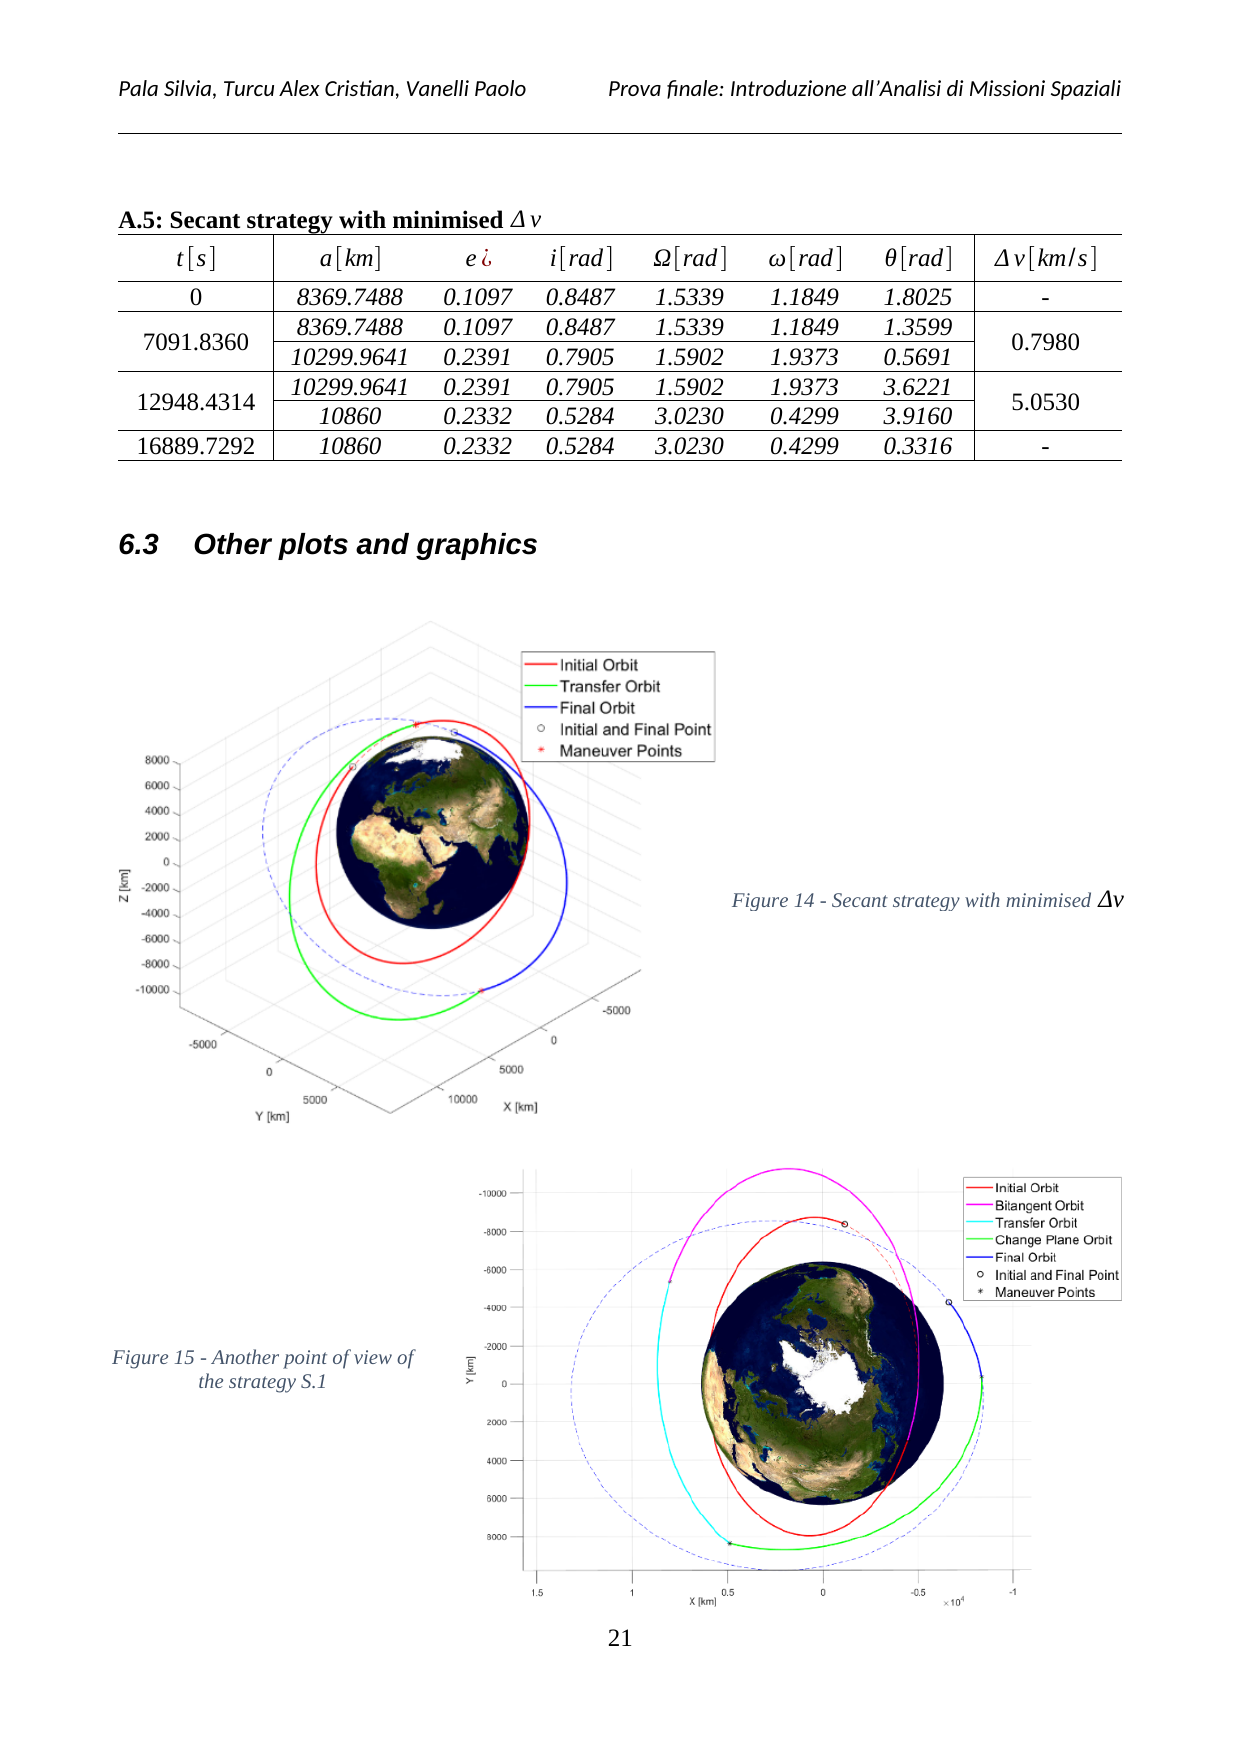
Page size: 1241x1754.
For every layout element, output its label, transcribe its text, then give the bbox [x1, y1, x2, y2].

table_cell 1.9373 [748, 342, 863, 371]
table_header [634, 235, 747, 281]
table_cell 16889.7292 [118, 431, 273, 460]
table_header [975, 235, 1122, 281]
table_cell - [975, 282, 1122, 311]
table_cell 1.1849 [748, 312, 863, 341]
picture [118, 620, 716, 1124]
table_cell 0.5284 [529, 431, 633, 460]
table_cell 0.2332 [429, 431, 529, 460]
table_cell 0.1097 [429, 312, 529, 341]
table_cell 0.2332 [429, 401, 529, 430]
table_cell 10299.9641 [274, 372, 428, 400]
table_cell 7091.8360 [118, 312, 273, 371]
table_cell 0.4299 [748, 431, 863, 460]
subtitle Other plots and graphics [118, 527, 1122, 561]
table_cell 0.4299 [748, 401, 863, 430]
table_cell 1.3599 [863, 312, 974, 341]
table_header [529, 235, 633, 281]
table_cell 1.5902 [634, 372, 747, 400]
table_cell 10860 [274, 431, 428, 460]
picture [465, 1167, 1122, 1607]
table_cell 0.2391 [429, 372, 529, 400]
table_cell 1.8025 [863, 282, 974, 311]
table_cell 3.0230 [634, 431, 747, 460]
table_cell 3.9160 [863, 401, 974, 430]
table_cell 0.7905 [529, 342, 633, 371]
table_cell 8369.7488 [274, 282, 428, 311]
table_header [274, 235, 428, 281]
table_cell 3.0230 [634, 401, 747, 430]
table_cell - [975, 431, 1122, 460]
table_cell 8369.7488 [274, 312, 428, 341]
table_cell 0.1097 [429, 282, 529, 311]
table_header [118, 235, 273, 281]
table_cell 1.1849 [748, 282, 863, 311]
table_cell 10299.9641 [274, 342, 428, 371]
table_header [748, 235, 863, 281]
table_cell 1.5339 [634, 312, 747, 341]
table_cell 1.5902 [634, 342, 747, 371]
table_cell 0 [118, 282, 273, 311]
table_cell 3.6221 [863, 372, 974, 400]
table_cell 0.5691 [863, 342, 974, 371]
table_cell 0.8487 [529, 282, 633, 311]
table_cell 0.2391 [429, 342, 529, 371]
table_cell 0.7980 [975, 312, 1122, 371]
table_cell 1.5339 [634, 282, 747, 311]
table_cell 0.8487 [529, 312, 633, 341]
table_header [863, 235, 974, 281]
text A.5: Secant strategy with minimised [118, 205, 1122, 234]
table_cell 10860 [274, 401, 428, 430]
table_cell 0.3316 [863, 431, 974, 460]
table_cell 1.9373 [748, 372, 863, 400]
table_cell 12948.4314 [118, 372, 273, 430]
table_header [429, 235, 529, 281]
table_cell 0.5284 [529, 401, 633, 430]
table_cell 5.0530 [975, 372, 1122, 430]
table_cell 0.7905 [529, 372, 633, 400]
